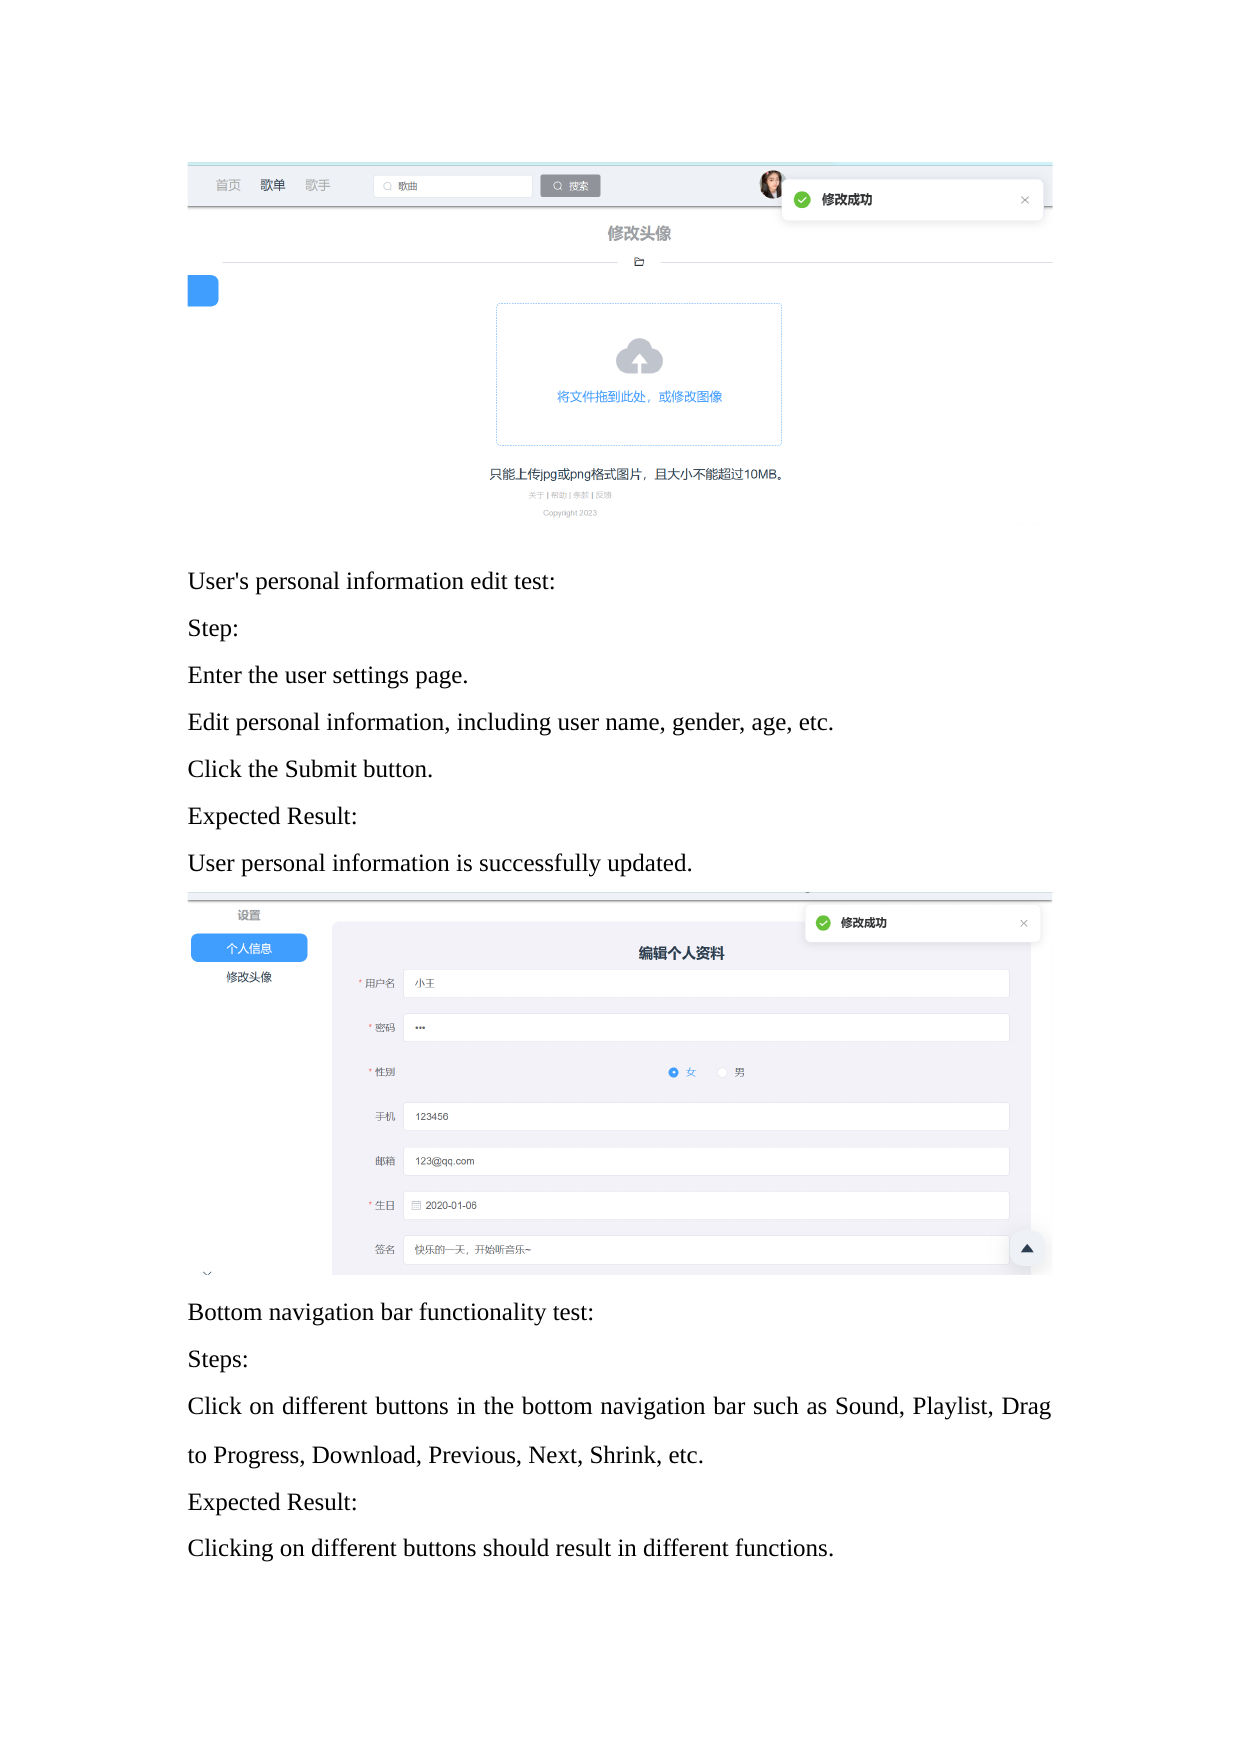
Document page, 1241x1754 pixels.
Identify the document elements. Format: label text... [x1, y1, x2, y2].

text Step: [187, 611, 1053, 644]
text Steps: [187, 1342, 1053, 1375]
picture [187, 892, 1053, 1275]
text Click on different buttons in the bottom navigation bar such as Sound, Playlist, Drag to Progress, Download, Previous, Next, Shrink, etc. [187, 1389, 1053, 1470]
text User's personal information edit test: [187, 564, 1053, 597]
text Bottom navigation bar functionality test: [187, 1295, 1053, 1328]
text User personal information is successfully updated. [187, 846, 1053, 878]
text Expected Result: [187, 799, 1053, 831]
text Expected Result: [187, 1485, 1053, 1517]
text Edit personal information, including user name, gender, age, etc. [187, 705, 1053, 738]
text Clicking on different buttons should result in different functions. [187, 1532, 1053, 1564]
text Enter the user settings page. [187, 658, 1053, 691]
picture [187, 162, 1053, 525]
text Click the Submit button. [187, 752, 1053, 784]
